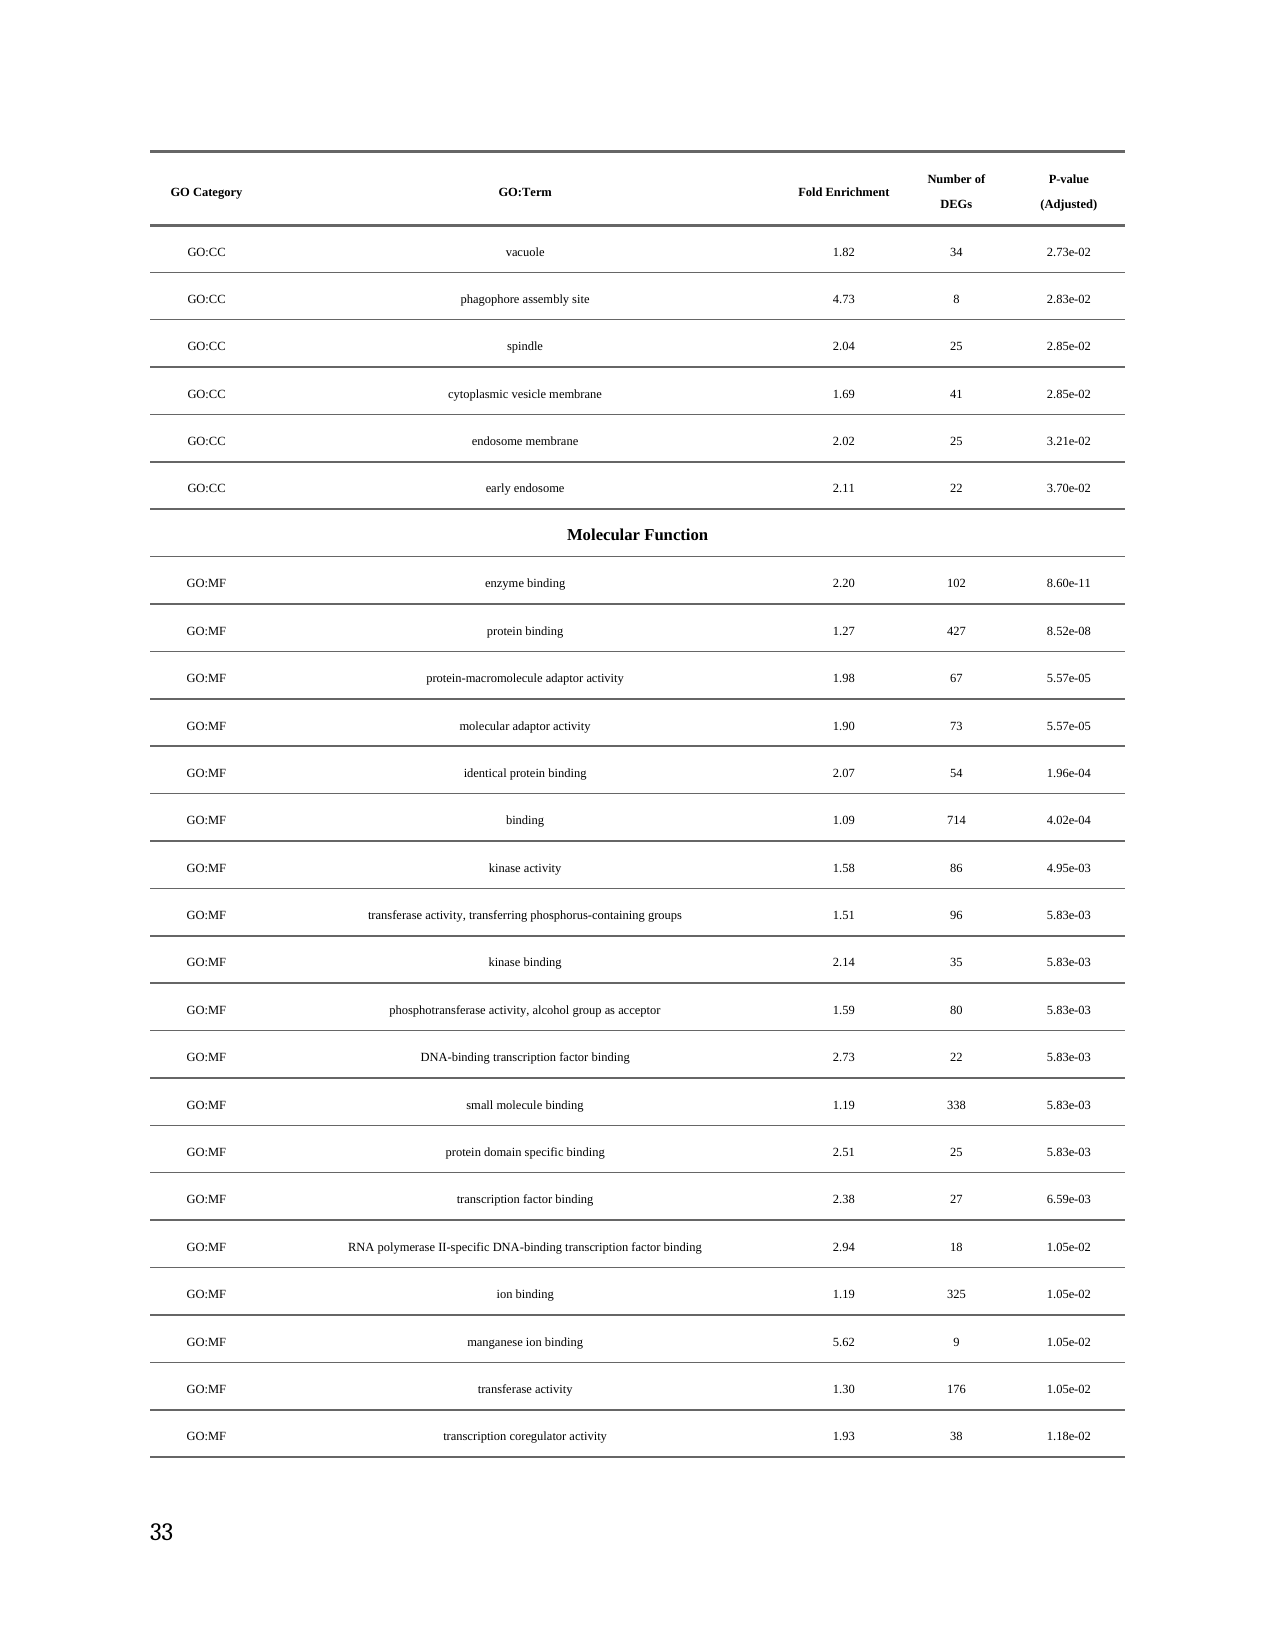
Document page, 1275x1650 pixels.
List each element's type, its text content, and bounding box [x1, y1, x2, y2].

table_cell 2.85e-02 [1013, 320, 1125, 366]
table_cell GO:CC [150, 227, 262, 271]
table_cell GO:MF [150, 1221, 262, 1267]
table_cell 1.18e-02 [1013, 1411, 1125, 1456]
table_cell RNA polymerase II-specific DNA-binding transcription factor binding [263, 1221, 787, 1267]
table_cell 25 [900, 415, 1012, 461]
table_cell 5.62 [788, 1316, 900, 1361]
table_cell 5.83e-03 [1013, 1031, 1125, 1077]
table_cell GO:CC [150, 415, 262, 461]
table_cell kinase binding [263, 937, 787, 982]
table_cell GO:MF [150, 1363, 262, 1409]
table_cell 73 [900, 700, 1012, 745]
table_cell DNA-binding transcription factor binding [263, 1031, 787, 1077]
table_cell 54 [900, 747, 1012, 793]
table_cell 2.02 [788, 415, 900, 461]
table_cell transcription factor binding [263, 1173, 787, 1219]
table_cell GO:MF [150, 937, 262, 982]
table_cell 1.59 [788, 984, 900, 1030]
table_cell 1.82 [788, 227, 900, 271]
table_cell 714 [900, 794, 1012, 840]
table_cell kinase activity [263, 842, 787, 887]
table_cell 5.83e-03 [1013, 984, 1125, 1030]
table_cell GO:CC [150, 463, 262, 508]
table_cell 2.85e-02 [1013, 368, 1125, 413]
table_cell 41 [900, 368, 1012, 413]
table_cell 5.57e-05 [1013, 700, 1125, 745]
table_cell vacuole [263, 227, 787, 271]
table_cell 2.14 [788, 937, 900, 982]
table_cell 22 [900, 1031, 1012, 1077]
table_cell enzyme binding [263, 557, 787, 603]
table_header P-value (Adjusted) [1013, 153, 1125, 224]
table_cell 22 [900, 463, 1012, 508]
table_cell 18 [900, 1221, 1012, 1267]
table_cell transferase activity [263, 1363, 787, 1409]
table_cell GO:MF [150, 747, 262, 793]
table_cell 1.90 [788, 700, 900, 745]
table_header GO Category [150, 153, 262, 224]
table_cell 1.09 [788, 794, 900, 840]
table_cell GO:MF [150, 1316, 262, 1361]
table_cell endosome membrane [263, 415, 787, 461]
table_header Number of DEGs [900, 153, 1012, 224]
table_cell 27 [900, 1173, 1012, 1219]
table_cell 8 [900, 273, 1012, 319]
table_cell 1.19 [788, 1268, 900, 1314]
table_cell phosphotransferase activity, alcohol group as acceptor [263, 984, 787, 1030]
table_cell early endosome [263, 463, 787, 508]
table_cell 1.05e-02 [1013, 1316, 1125, 1361]
table_cell GO:MF [150, 1173, 262, 1219]
table_cell 2.04 [788, 320, 900, 366]
table_cell 5.57e-05 [1013, 652, 1125, 698]
table_cell 6.59e-03 [1013, 1173, 1125, 1219]
table_cell GO:MF [150, 794, 262, 840]
table_cell 80 [900, 984, 1012, 1030]
table_cell 5.83e-03 [1013, 1079, 1125, 1124]
table_cell 2.11 [788, 463, 900, 508]
table_cell GO:MF [150, 984, 262, 1030]
table_cell 1.58 [788, 842, 900, 887]
table_cell 2.73e-02 [1013, 227, 1125, 271]
table_cell 1.05e-02 [1013, 1268, 1125, 1314]
table_cell 2.73 [788, 1031, 900, 1077]
table_header Fold Enrichment [788, 153, 900, 224]
table_cell 86 [900, 842, 1012, 887]
table_cell 25 [900, 1126, 1012, 1172]
table_cell small molecule binding [263, 1079, 787, 1124]
table_cell 2.07 [788, 747, 900, 793]
table_cell 338 [900, 1079, 1012, 1124]
table_cell 25 [900, 320, 1012, 366]
table_cell 1.93 [788, 1411, 900, 1456]
table_cell 9 [900, 1316, 1012, 1361]
table_cell 3.70e-02 [1013, 463, 1125, 508]
table_cell 2.83e-02 [1013, 273, 1125, 319]
table_cell binding [263, 794, 787, 840]
table_cell 8.60e-11 [1013, 557, 1125, 603]
table_cell GO:MF [150, 1411, 262, 1456]
table_cell GO:MF [150, 652, 262, 698]
table_cell phagophore assembly site [263, 273, 787, 319]
table_cell GO:CC [150, 368, 262, 413]
table_cell 96 [900, 889, 1012, 935]
table_cell molecular adaptor activity [263, 700, 787, 745]
table_cell 2.51 [788, 1126, 900, 1172]
table_cell 4.95e-03 [1013, 842, 1125, 887]
table_cell GO:MF [150, 889, 262, 935]
table_header GO:Term [263, 153, 787, 224]
table_cell protein domain specific binding [263, 1126, 787, 1172]
table_cell 3.21e-02 [1013, 415, 1125, 461]
table_cell 4.02e-04 [1013, 794, 1125, 840]
table_cell 2.38 [788, 1173, 900, 1219]
table_cell 176 [900, 1363, 1012, 1409]
table_cell GO:MF [150, 700, 262, 745]
table_cell 34 [900, 227, 1012, 271]
table_cell 102 [900, 557, 1012, 603]
table_cell 1.30 [788, 1363, 900, 1409]
table_cell 5.83e-03 [1013, 889, 1125, 935]
table_cell transferase activity, transferring phosphorus-containing groups [263, 889, 787, 935]
table_cell 1.05e-02 [1013, 1363, 1125, 1409]
table_cell Molecular Function [150, 510, 1125, 556]
table_cell 2.20 [788, 557, 900, 603]
table_cell manganese ion binding [263, 1316, 787, 1361]
table_cell cytoplasmic vesicle membrane [263, 368, 787, 413]
table_cell 1.98 [788, 652, 900, 698]
table_cell GO:MF [150, 1079, 262, 1124]
table_cell 5.83e-03 [1013, 937, 1125, 982]
table_cell GO:MF [150, 1268, 262, 1314]
table_cell GO:CC [150, 320, 262, 366]
table_cell 1.96e-04 [1013, 747, 1125, 793]
table_cell 427 [900, 605, 1012, 651]
table_cell protein binding [263, 605, 787, 651]
table_cell GO:MF [150, 605, 262, 651]
table_cell 35 [900, 937, 1012, 982]
table_cell protein-macromolecule adaptor activity [263, 652, 787, 698]
table_cell GO:CC [150, 273, 262, 319]
table_cell GO:MF [150, 557, 262, 603]
table_cell identical protein binding [263, 747, 787, 793]
table_cell 8.52e-08 [1013, 605, 1125, 651]
table_cell 1.27 [788, 605, 900, 651]
table_cell transcription coregulator activity [263, 1411, 787, 1456]
table_cell GO:MF [150, 842, 262, 887]
table_cell ion binding [263, 1268, 787, 1314]
table_cell 2.94 [788, 1221, 900, 1267]
table_cell 4.73 [788, 273, 900, 319]
table_cell 1.51 [788, 889, 900, 935]
table_cell 325 [900, 1268, 1012, 1314]
table_cell GO:MF [150, 1126, 262, 1172]
table_cell GO:MF [150, 1031, 262, 1077]
table_cell spindle [263, 320, 787, 366]
table_cell 67 [900, 652, 1012, 698]
table_cell 1.69 [788, 368, 900, 413]
table_cell 38 [900, 1411, 1012, 1456]
table_cell 1.05e-02 [1013, 1221, 1125, 1267]
table_cell 1.19 [788, 1079, 900, 1124]
table_cell 5.83e-03 [1013, 1126, 1125, 1172]
